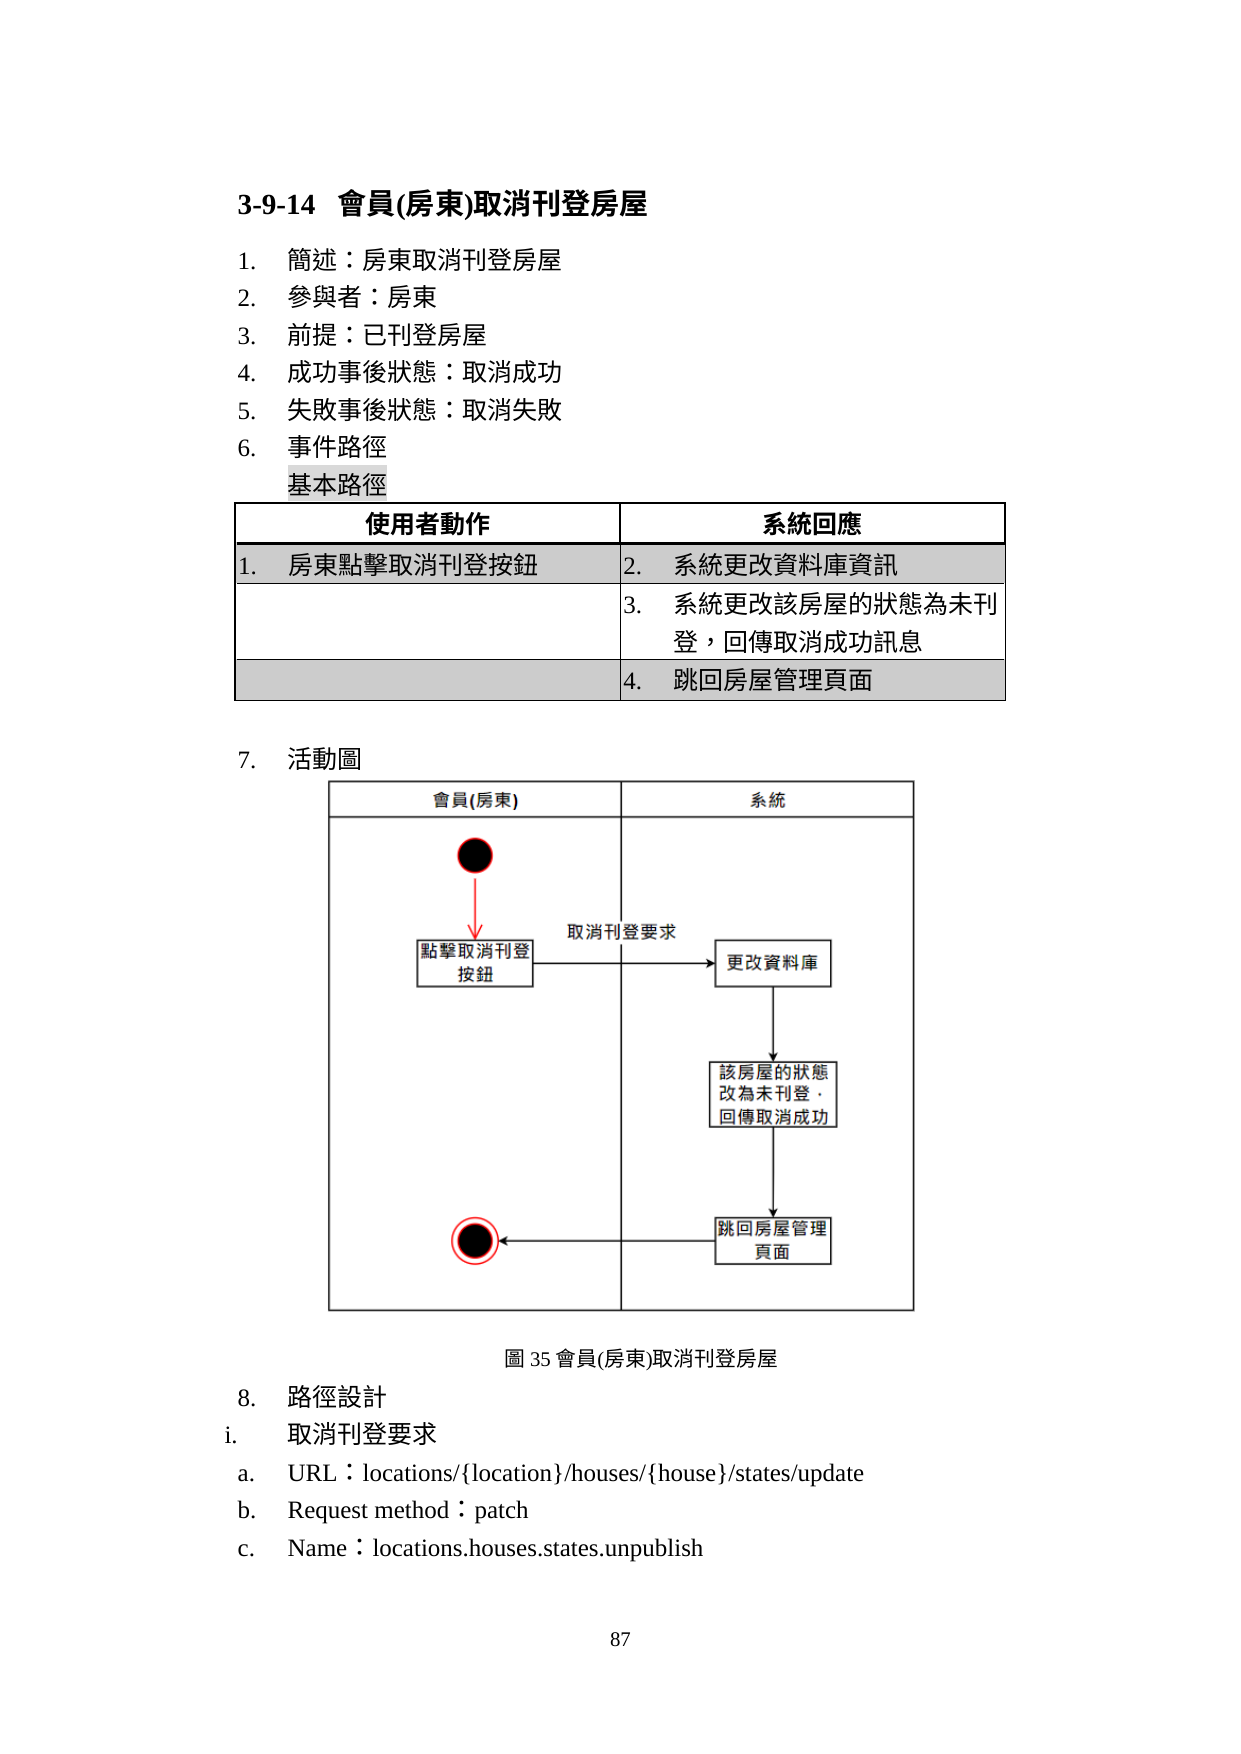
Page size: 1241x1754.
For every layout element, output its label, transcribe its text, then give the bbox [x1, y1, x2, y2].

list 失敗事後狀態：取消失敗 [237, 389, 1053, 427]
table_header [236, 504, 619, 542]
list Request method：patch [237, 1489, 1053, 1526]
list Name：locations.houses.states.unpublish [237, 1526, 1053, 1564]
list 路徑設計 [237, 1376, 1053, 1414]
list 簡述：房東取消刊登房屋 [237, 239, 1053, 277]
text 圖 35 會員(房東)取消刊登房屋 [187, 1339, 1053, 1376]
list 取消刊登要求 [237, 1414, 1053, 1451]
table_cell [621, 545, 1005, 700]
list 參與者：房東 [237, 277, 1053, 314]
picture [325, 776, 916, 1314]
list URL：locations/{location}/houses/{house}/states/update [237, 1451, 1053, 1489]
list 基本路徑 [287, 464, 1053, 502]
subtitle 會員(房東)取消刊登房屋 [237, 164, 1053, 239]
list 成功事後狀態：取消成功 [237, 352, 1053, 389]
list 前提：已刊登房屋 [237, 314, 1053, 352]
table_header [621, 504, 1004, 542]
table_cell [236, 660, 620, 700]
list 活動圖 [237, 739, 1053, 776]
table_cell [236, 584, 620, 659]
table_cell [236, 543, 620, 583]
list 事件路徑 [237, 427, 1053, 464]
